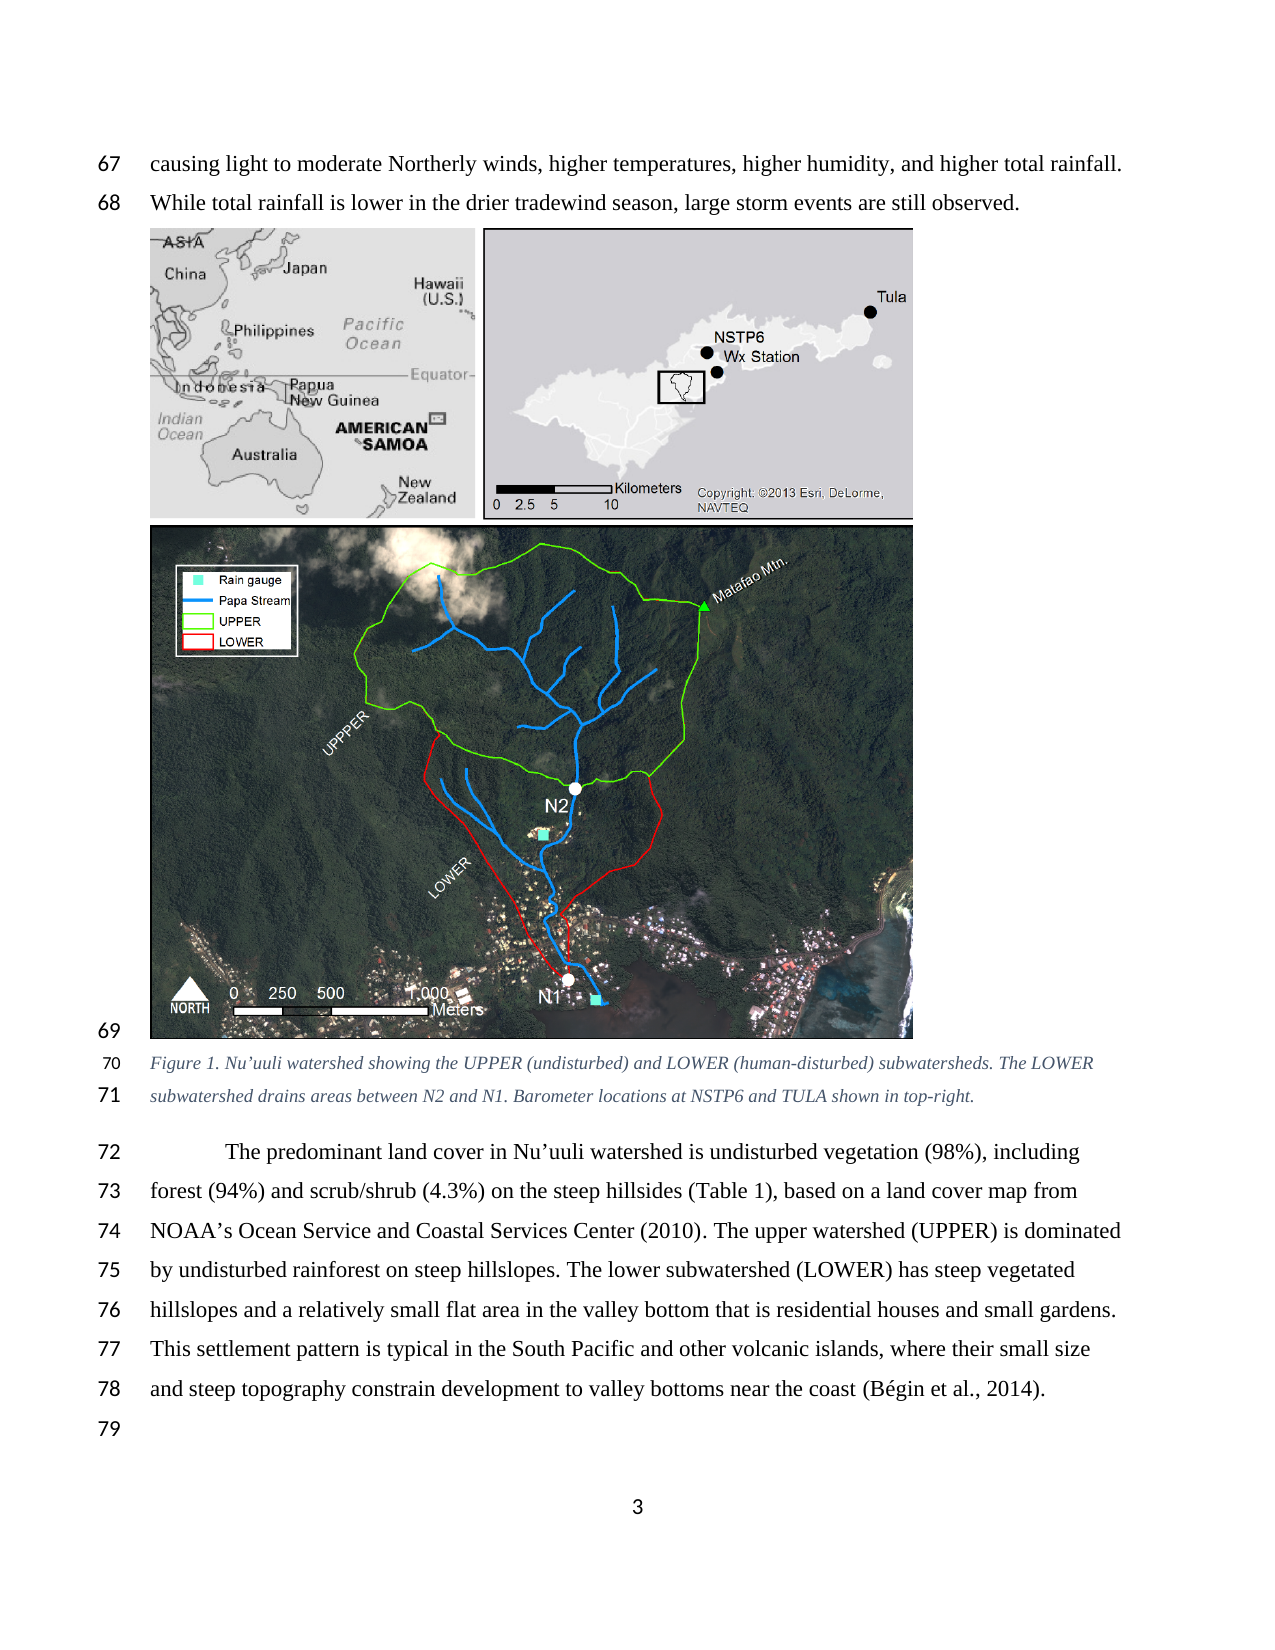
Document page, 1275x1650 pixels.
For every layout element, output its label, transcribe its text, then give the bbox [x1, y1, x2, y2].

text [150, 150, 1125, 216]
text The predominant land cover in Nu’uuli watershed is undisturbed vegetation (98%), including forest (94%) and scrub/shrub (4.3%) on the steep hillsides (Table 1), based on a land cover map from NOAA’s Ocean Service and Coastal Services Center (2010). The upper watershed (UPPER) is dominated by undisturbed rainforest on steep hillslopes. The lower subwatershed (LOWER) has steep vegetated hillslopes and a relatively small flat area in the valley bottom that is residential houses and small gardens. This settlement pattern is typical in the South Pacific and other volcanic islands, where their small size and steep topography constrain development to valley bottoms near the coast (Bégin et al., 2014). [150, 1138, 1125, 1401]
picture [150, 228, 913, 1039]
text Figure 1. Nu’uuli watershed showing the UPPER (undisturbed) and LOWER (human-disturbed) subwatersheds. The LOWER subwatershed drains areas between N2 and N1. Barometer locations at NSTP6 and TULA shown in top-right. [150, 1052, 1125, 1106]
